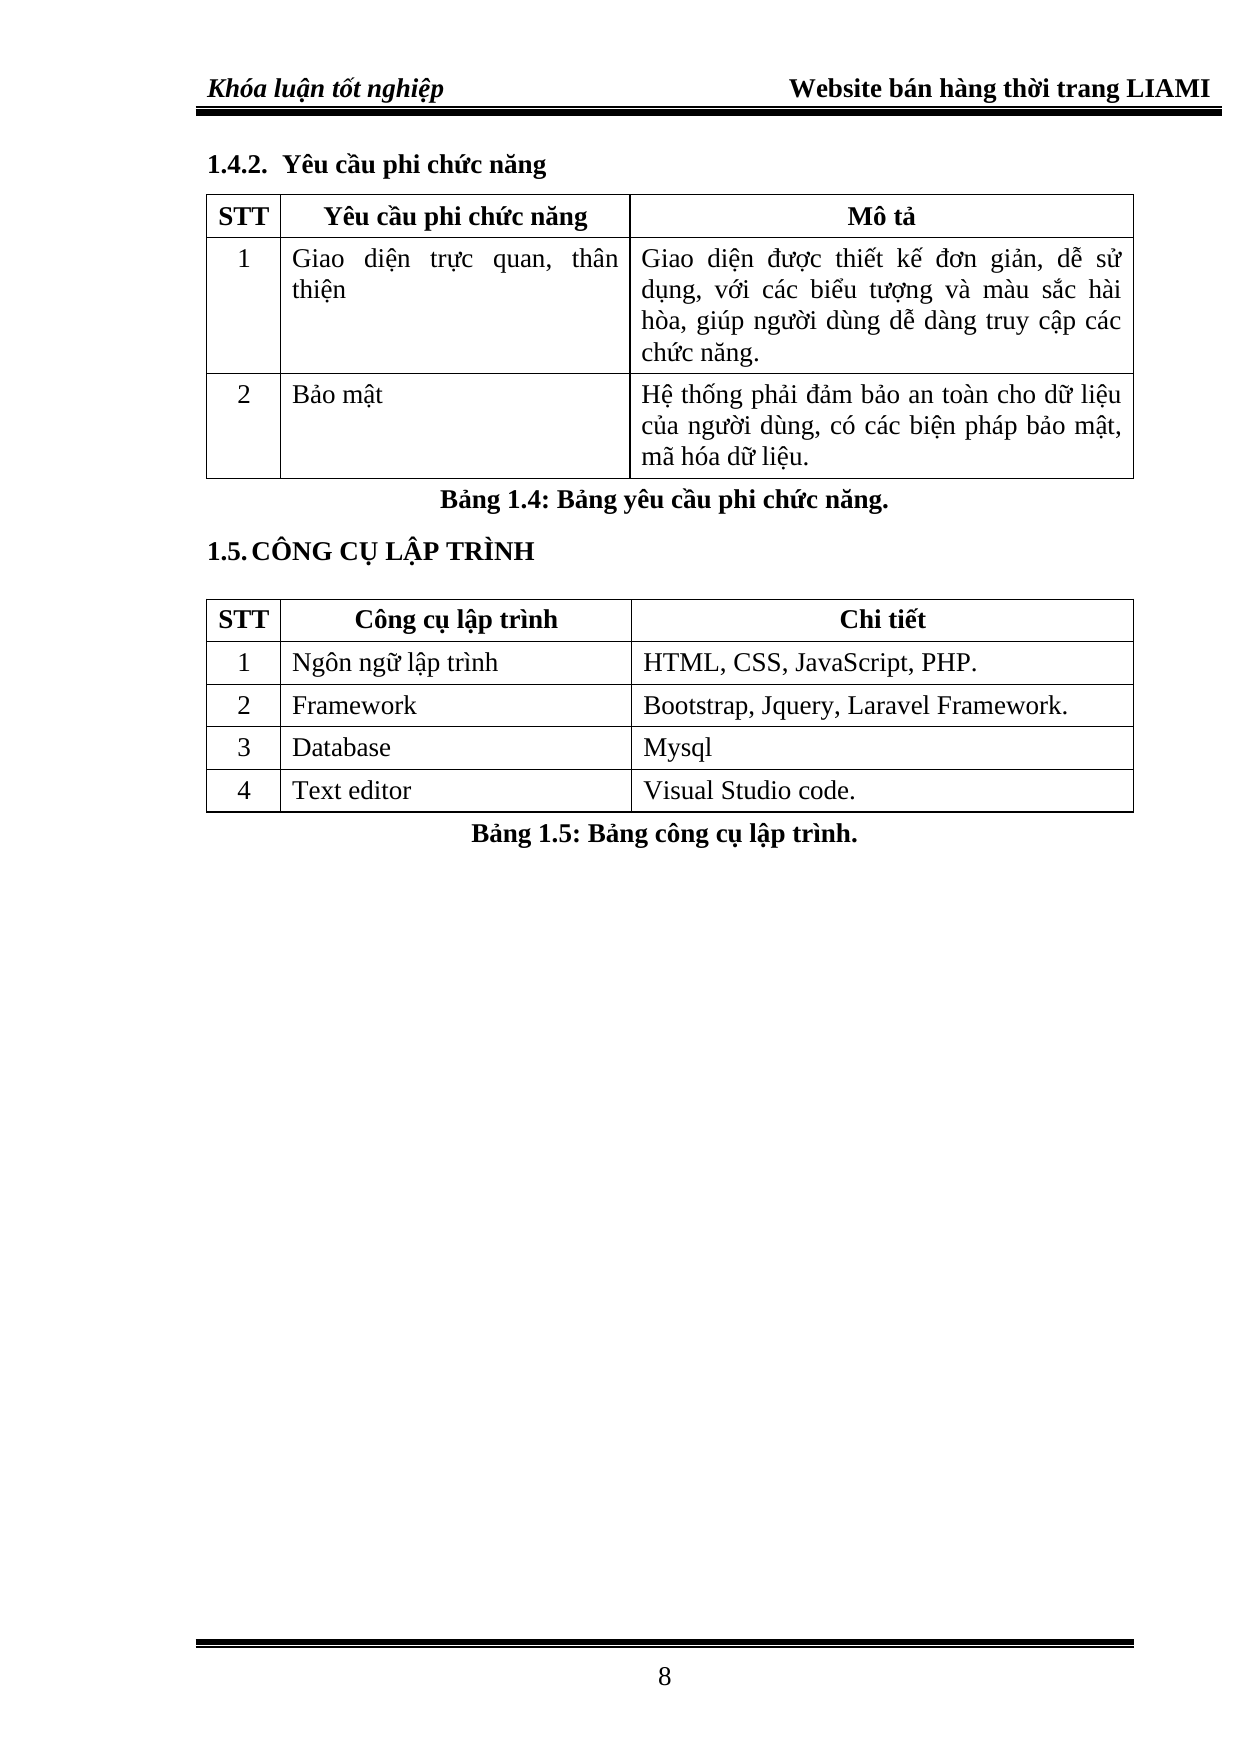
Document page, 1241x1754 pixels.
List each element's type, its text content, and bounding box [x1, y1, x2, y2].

table_cell HTML, CSS, JavaScript, PHP. [632, 642, 1133, 684]
table_cell Bootstrap, Jquery, Laravel Framework. [632, 685, 1133, 726]
table_header Chi tiết [632, 600, 1133, 641]
table_cell 2 [207, 374, 280, 478]
table_cell Bảo mật [281, 374, 629, 478]
table_cell Hệ thống phải đảm bảo an toàn cho dữ liệu của người dùng, có các biện pháp bảo mật, mã hóa dữ liệu. [631, 374, 1133, 478]
table_cell 2 [207, 685, 280, 726]
table_header STT [207, 600, 280, 641]
table_header Công cụ lập trình [281, 600, 631, 641]
table_cell 4 [207, 770, 280, 811]
text Bảng 1.5: Bảng công cụ lập trình. [207, 817, 1122, 848]
table_cell Giao diện được thiết kế đơn giản, dễ sử dụng, với các biểu tượng và màu sắc hài hòa, giúp người dùng dễ dàng truy cập các chức năng. [631, 238, 1133, 373]
table_cell Mysql [632, 727, 1133, 769]
table_cell Giao diện trực quan, thân thiện [281, 238, 629, 373]
table_cell 3 [207, 727, 280, 769]
table_cell Ngôn ngữ lập trình [281, 642, 631, 684]
table_cell Visual Studio code. [632, 770, 1133, 811]
table_header Yêu cầu phi chức năng [281, 195, 629, 237]
table_cell 1 [207, 238, 280, 373]
list Yêu cầu phi chức năng [207, 148, 1122, 179]
text Bảng 1.4: Bảng yêu cầu phi chức năng. [207, 483, 1122, 514]
table_cell 1 [207, 642, 280, 684]
table_cell Text editor [281, 770, 631, 811]
table_header STT [207, 195, 280, 237]
table_cell Database [281, 727, 631, 769]
table_header Mô tả [631, 195, 1133, 237]
list CÔNG CỤ LẬP TRÌNH [207, 535, 1122, 566]
table_cell Framework [281, 685, 631, 726]
